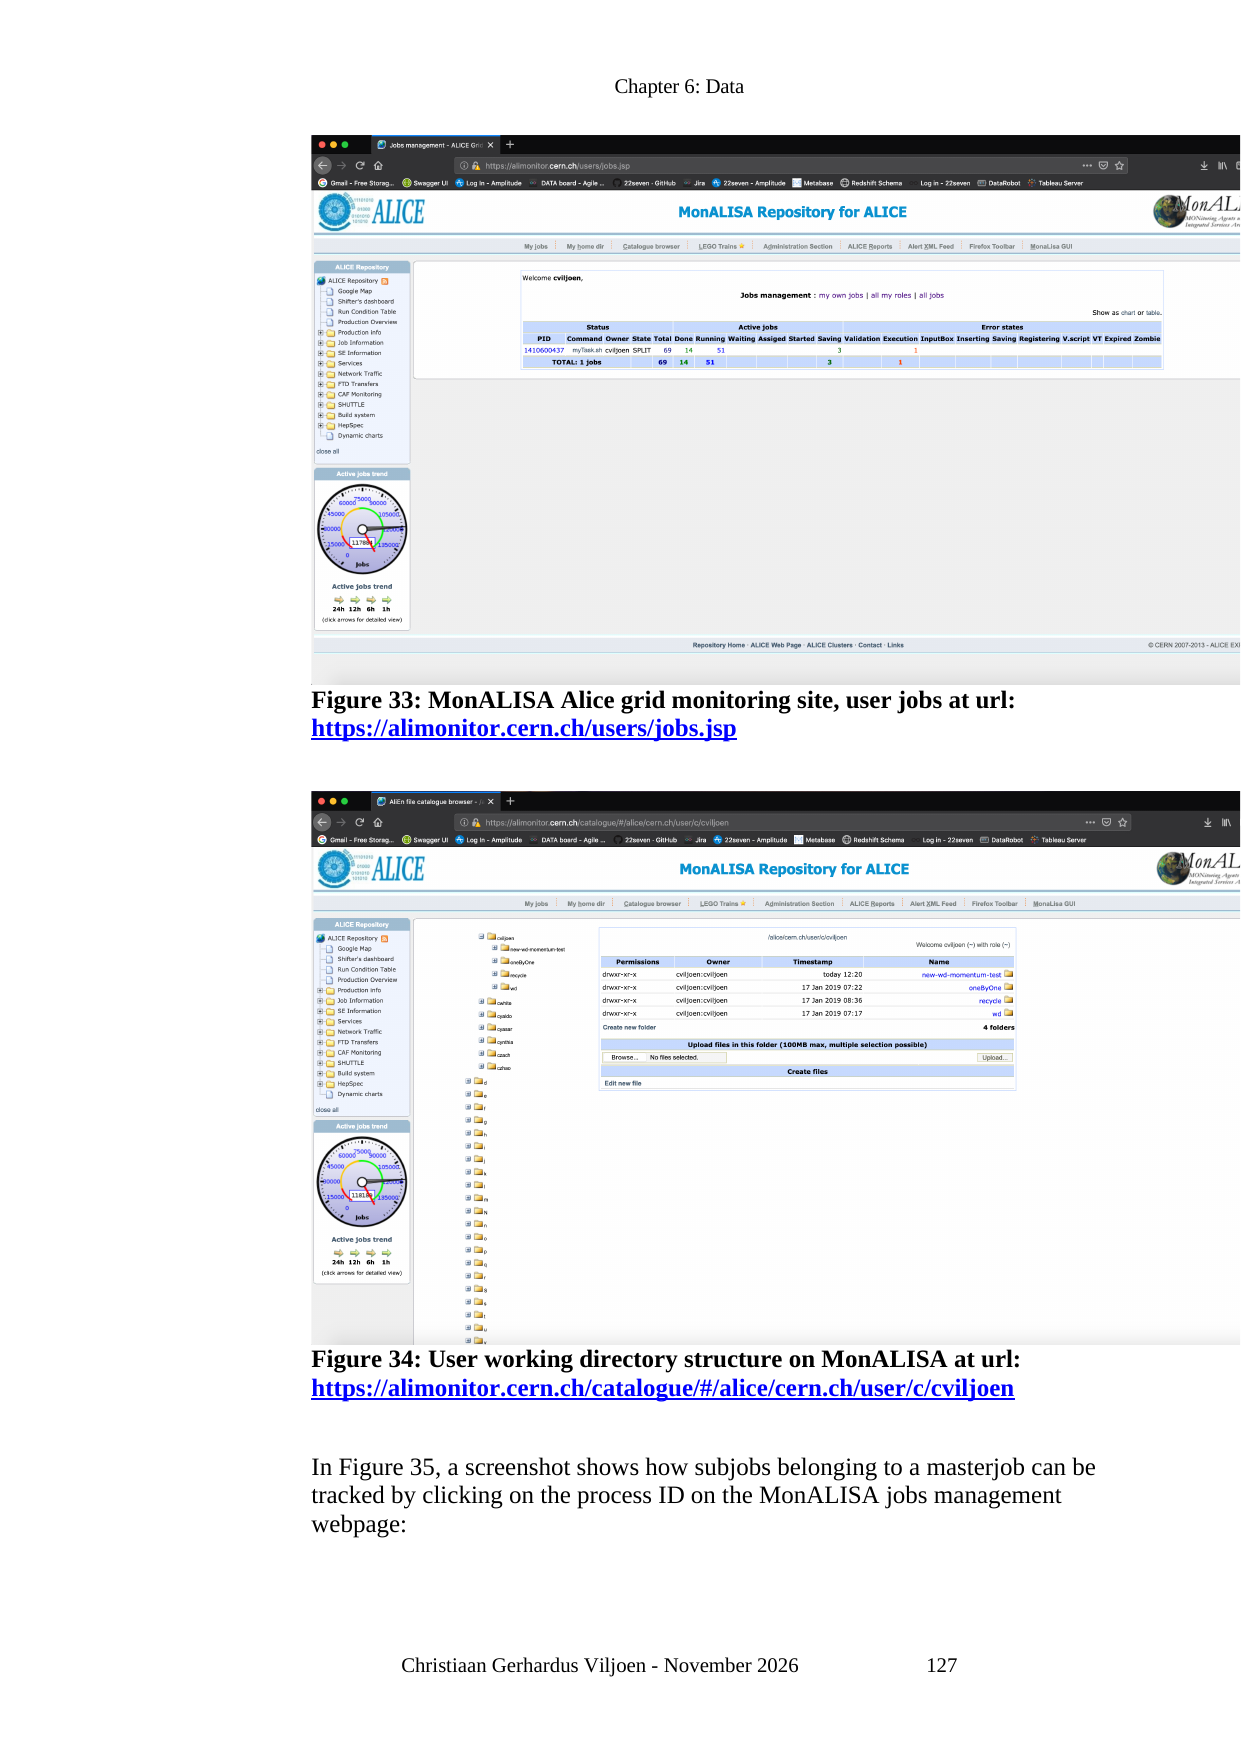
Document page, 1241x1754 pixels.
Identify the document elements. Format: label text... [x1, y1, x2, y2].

picture [311, 791, 1241, 1345]
picture [311, 135, 1241, 685]
